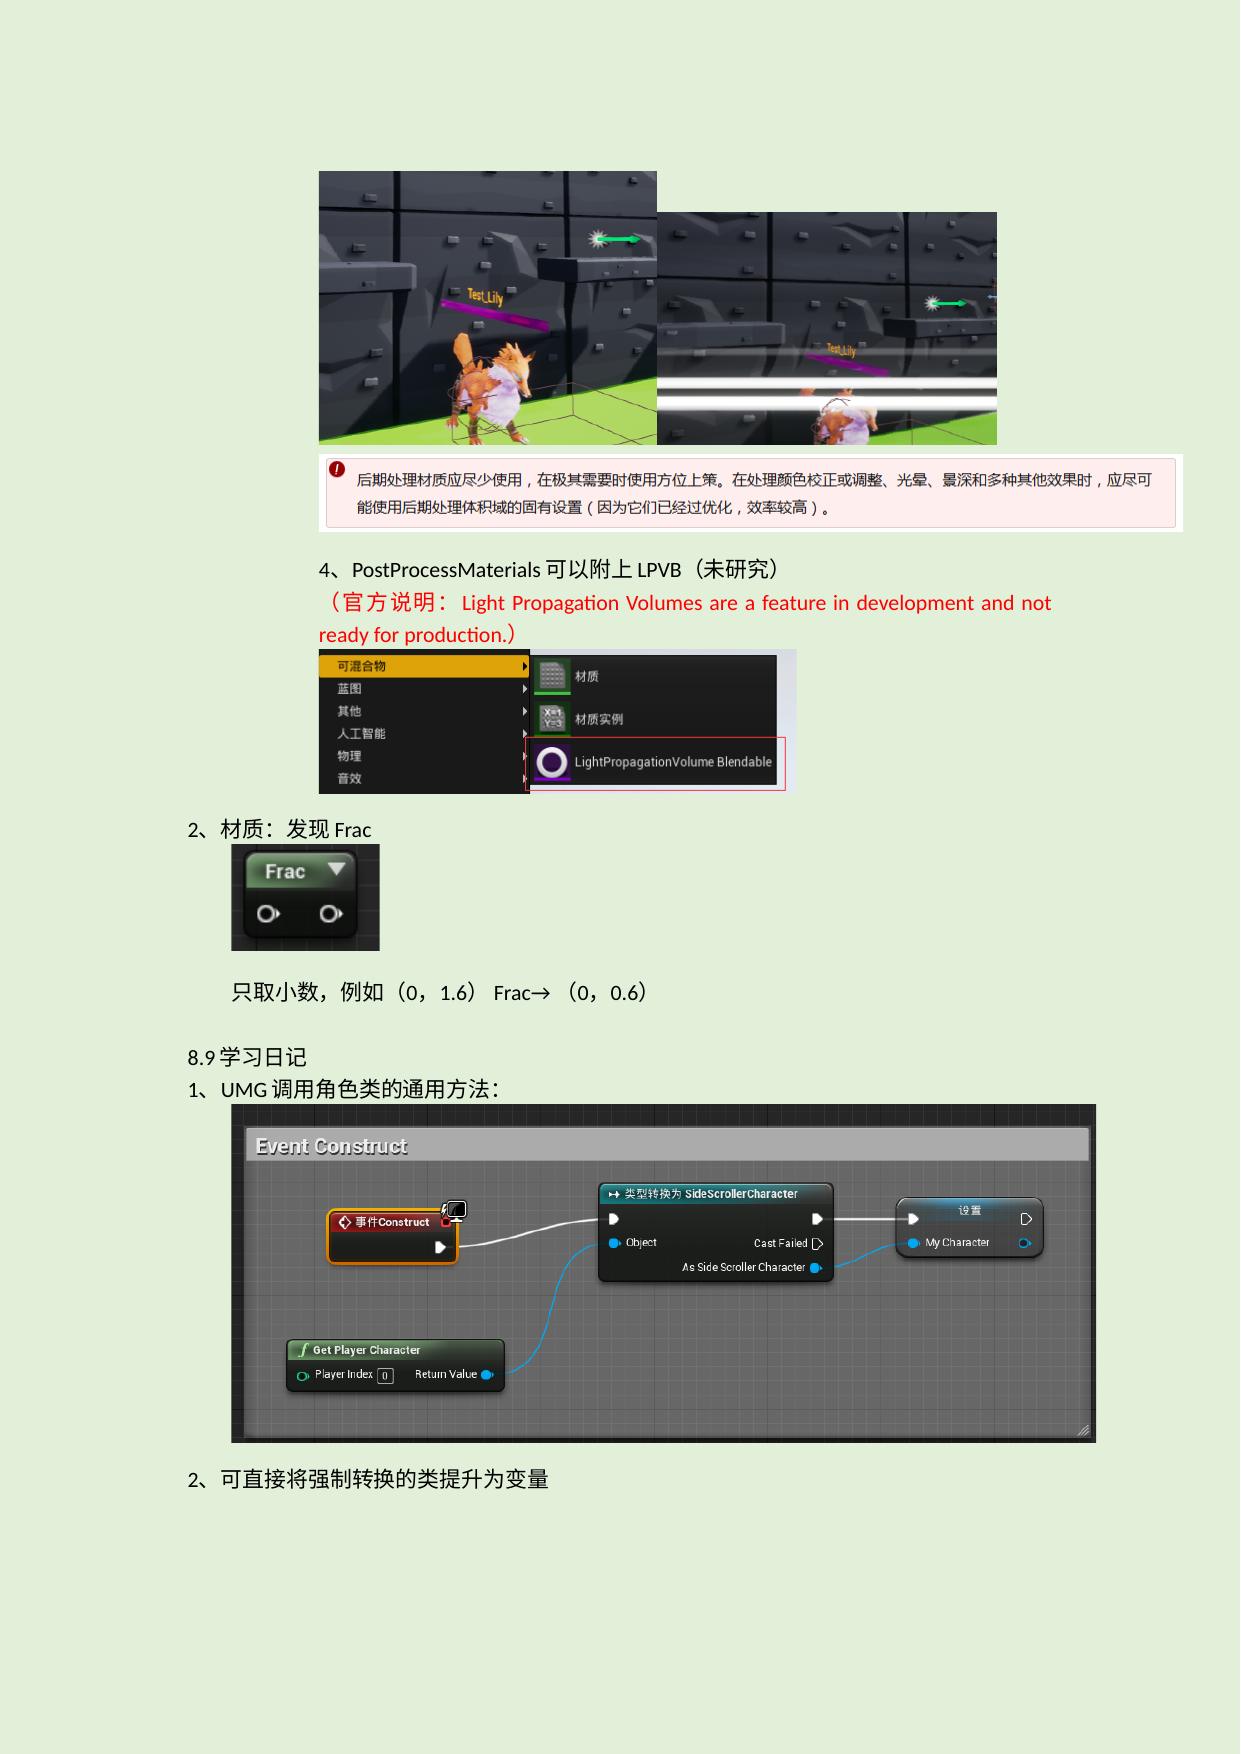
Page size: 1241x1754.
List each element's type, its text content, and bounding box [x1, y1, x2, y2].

text 2、可直接将强制转换的类提升为变量 [187, 1462, 1053, 1494]
text （官方说明：Light Propagation Volumes are a feature in development and not ready for production.） [319, 584, 1053, 649]
picture [318, 649, 797, 794]
picture [318, 454, 1184, 532]
picture [231, 1104, 1097, 1443]
text 1、UMG调用角色类的通用方法： [187, 1072, 1053, 1104]
list 材质：发现Frac [187, 812, 1053, 844]
text 8.9学习日记 [187, 1039, 1053, 1072]
picture [318, 171, 997, 445]
list PostProcessMaterials可以附上LPVB（未研究） [275, 552, 1053, 584]
text 只取小数，例如（0，1.6） Frac→ （0，0.6） [231, 974, 1053, 1007]
picture [231, 844, 380, 951]
